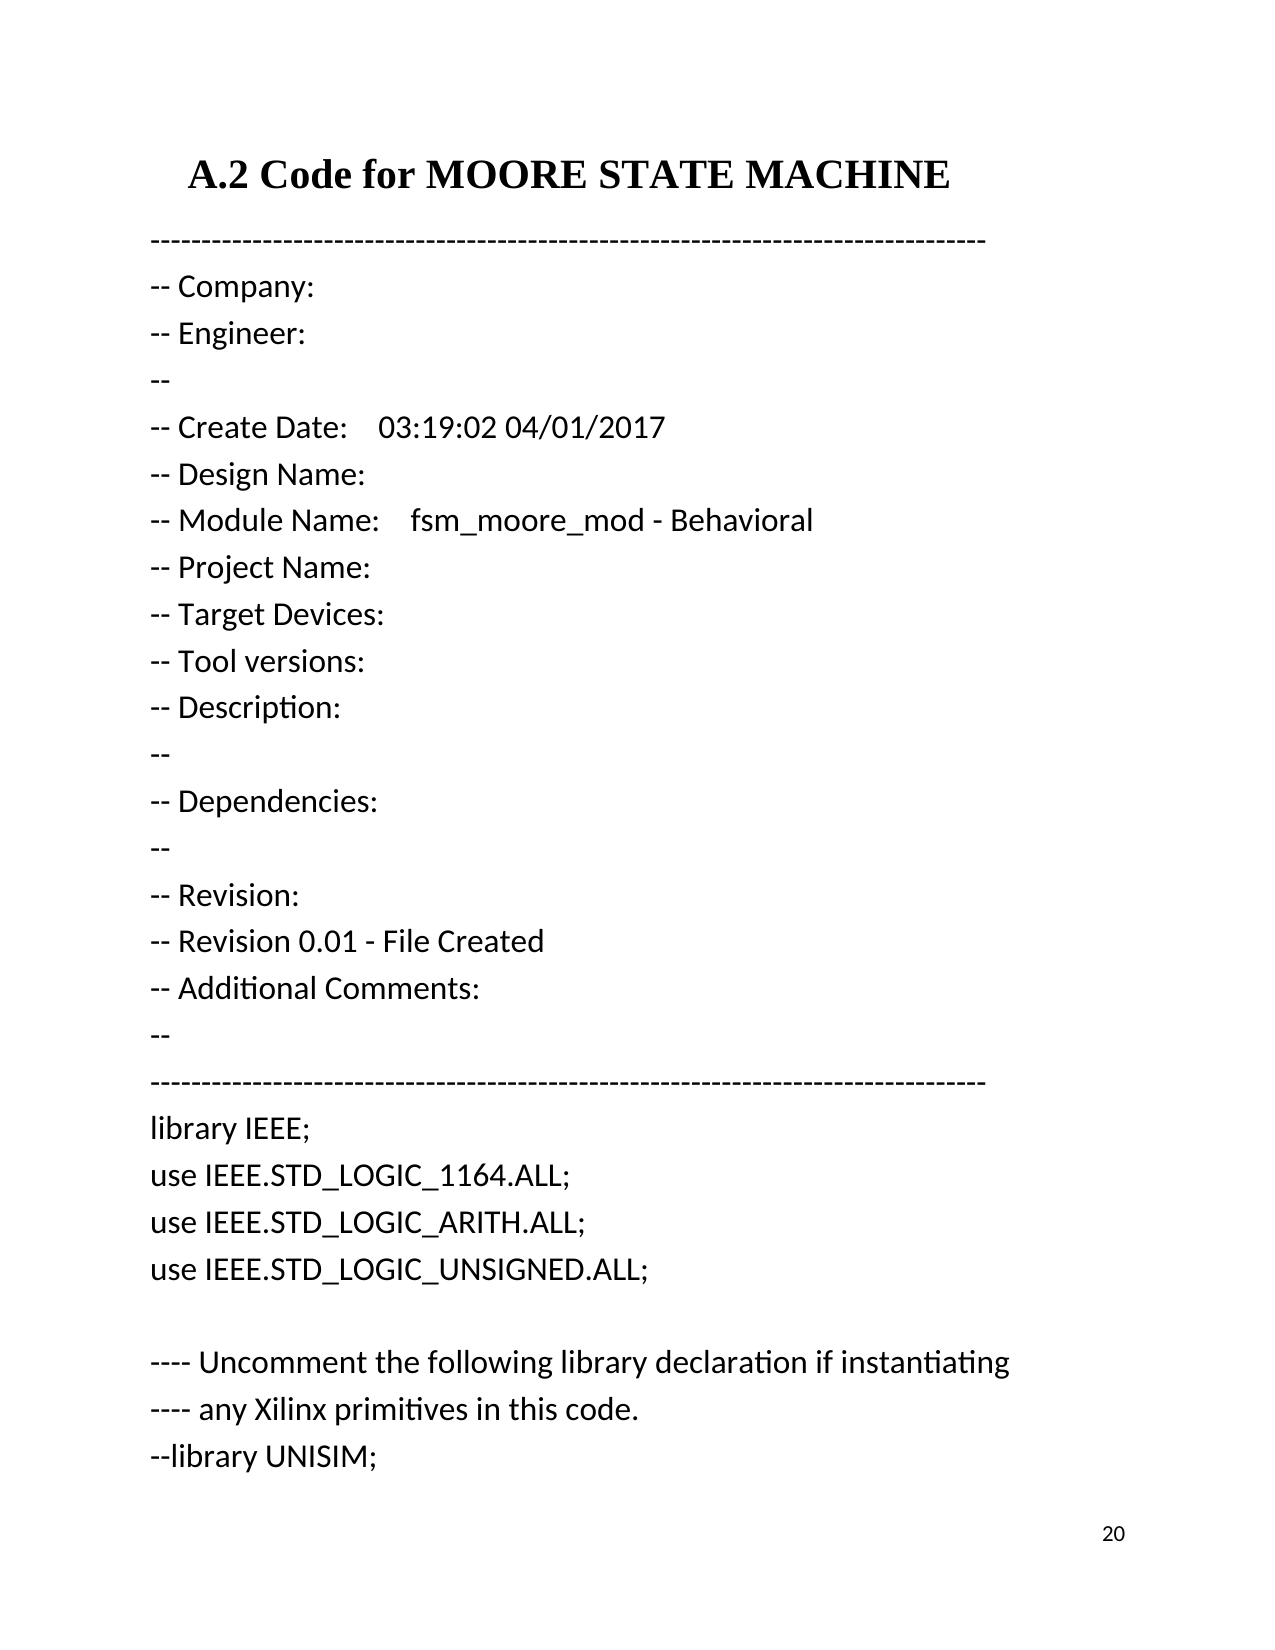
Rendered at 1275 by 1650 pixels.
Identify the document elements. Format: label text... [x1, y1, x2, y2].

text -- Company: [150, 266, 1125, 306]
text --library UNISIM; [150, 1435, 1125, 1476]
text ---- any Xilinx primitives in this code. [150, 1388, 1125, 1429]
text use IEEE.STD_LOGIC_ARITH.ALL; [150, 1201, 1125, 1242]
text A.2 Code for MOORE STATE MACHINE [187, 150, 1125, 198]
text -- Tool versions: [150, 640, 1125, 680]
text -- Additional Comments: [150, 967, 1125, 1008]
text -- Module Name: fsm_moore_mod - Behavioral [150, 499, 1125, 540]
text -- Design Name: [150, 453, 1125, 493]
text use IEEE.STD_LOGIC_UNSIGNED.ALL; [150, 1248, 1125, 1288]
text -- [150, 359, 1125, 400]
text ---------------------------------------------------------------------------------- [150, 219, 1125, 259]
text ---- Uncomment the following library declaration if instantiating [150, 1341, 1125, 1382]
text ---------------------------------------------------------------------------------- [150, 1061, 1125, 1101]
text -- Project Name: [150, 546, 1125, 587]
text -- Engineer: [150, 312, 1125, 353]
text -- Create Date: 03:19:02 04/01/2017 [150, 406, 1125, 447]
text use IEEE.STD_LOGIC_1164.ALL; [150, 1154, 1125, 1195]
text -- Revision 0.01 - File Created [150, 920, 1125, 961]
text -- [150, 1014, 1125, 1054]
text -- Dependencies: [150, 780, 1125, 821]
text library IEEE; [150, 1107, 1125, 1148]
text -- Revision: [150, 873, 1125, 914]
text -- [150, 827, 1125, 867]
text -- Description: [150, 686, 1125, 727]
text -- Target Devices: [150, 593, 1125, 634]
text -- [150, 733, 1125, 774]
